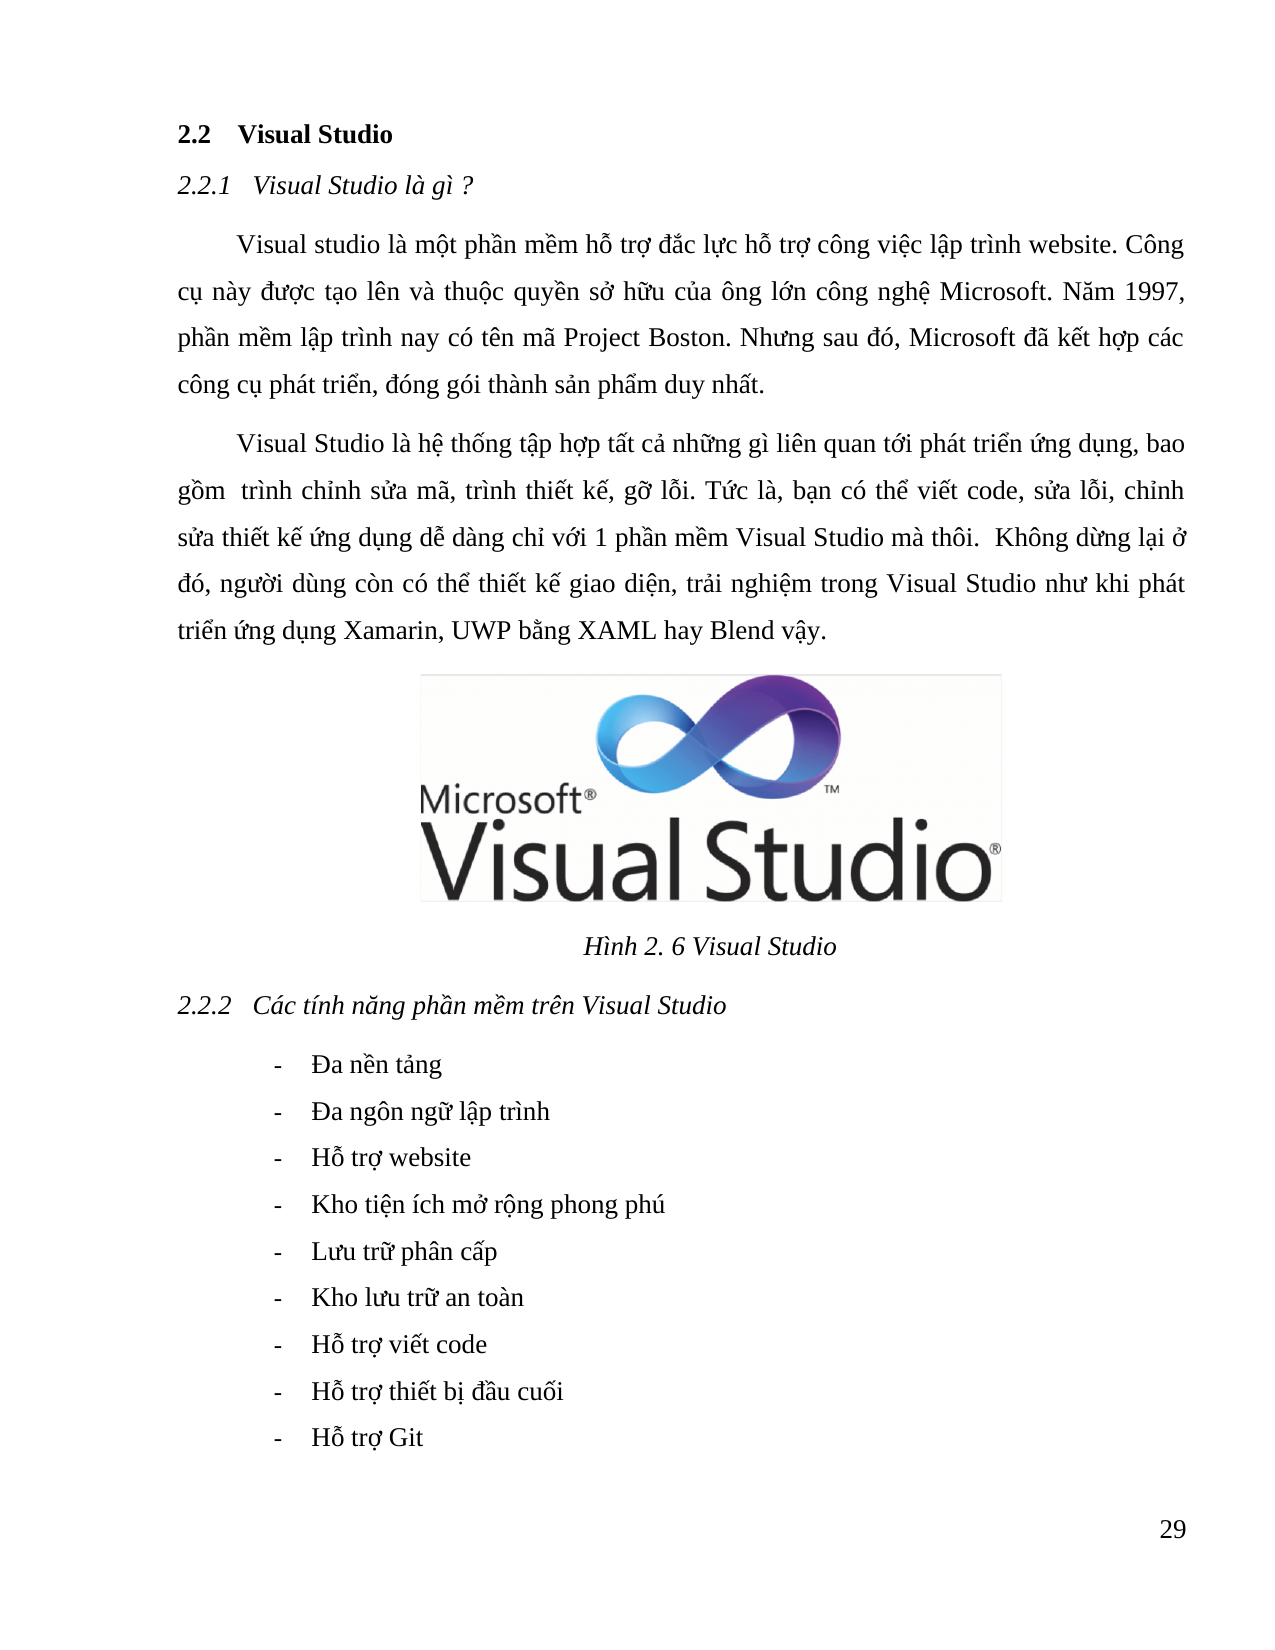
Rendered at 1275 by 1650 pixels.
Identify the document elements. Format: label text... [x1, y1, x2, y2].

text Visual studio là một phần mềm hỗ trợ đắc lực hỗ trợ công việc lập trình website. Công cụ này được tạo lên và thuộc quyền sở hữu của ông lớn công nghệ Microsoft. Năm 1997, phần mềm lập trình nay có tên mã Project Boston. Nhưng sau đó, Microsoft đã kết hợp các công cụ phát triển, đóng gói thành sản phẩm duy nhất. [177, 228, 1186, 399]
subtitle Visual Studio là gì ? [177, 169, 1186, 200]
text Visual Studio là hệ thống tập hợp tất cả những gì liên quan tới phát triển ứng dụng, bao gồm trình chỉnh sửa mã, trình thiết kế, gỡ lỗi. Tức là, bạn có thể viết code, sửa lỗi, chỉnh sửa thiết kế ứng dụng dễ dàng chỉ với 1 phần mềm Visual Studio mà thôi. Không dừng lại ở đó, người dùng còn có thể thiết kế giao diện, trải nghiệm trong Visual Studio như khi phát triển ứng dụng Xamarin, UWP bằng XAML hay Blend vậy. [177, 427, 1186, 645]
subtitle Visual Studio [177, 118, 1186, 149]
list Hỗ trợ thiết bị đầu cuối [274, 1374, 1186, 1406]
list Hỗ trợ Git [274, 1421, 1186, 1452]
list Hỗ trợ website [274, 1141, 1186, 1172]
list Lưu trữ phân cấp [274, 1234, 1186, 1266]
picture [420, 673, 1003, 902]
list Đa ngôn ngữ lập trình [274, 1094, 1186, 1126]
list Kho tiện ích mở rộng phong phú [274, 1188, 1186, 1219]
list Đa nền tảng [274, 1048, 1186, 1079]
list Kho lưu trữ an toàn [274, 1281, 1186, 1312]
subtitle Các tính năng phần mềm trên Visual Studio [177, 989, 1186, 1020]
list Hỗ trợ viết code [274, 1328, 1186, 1359]
